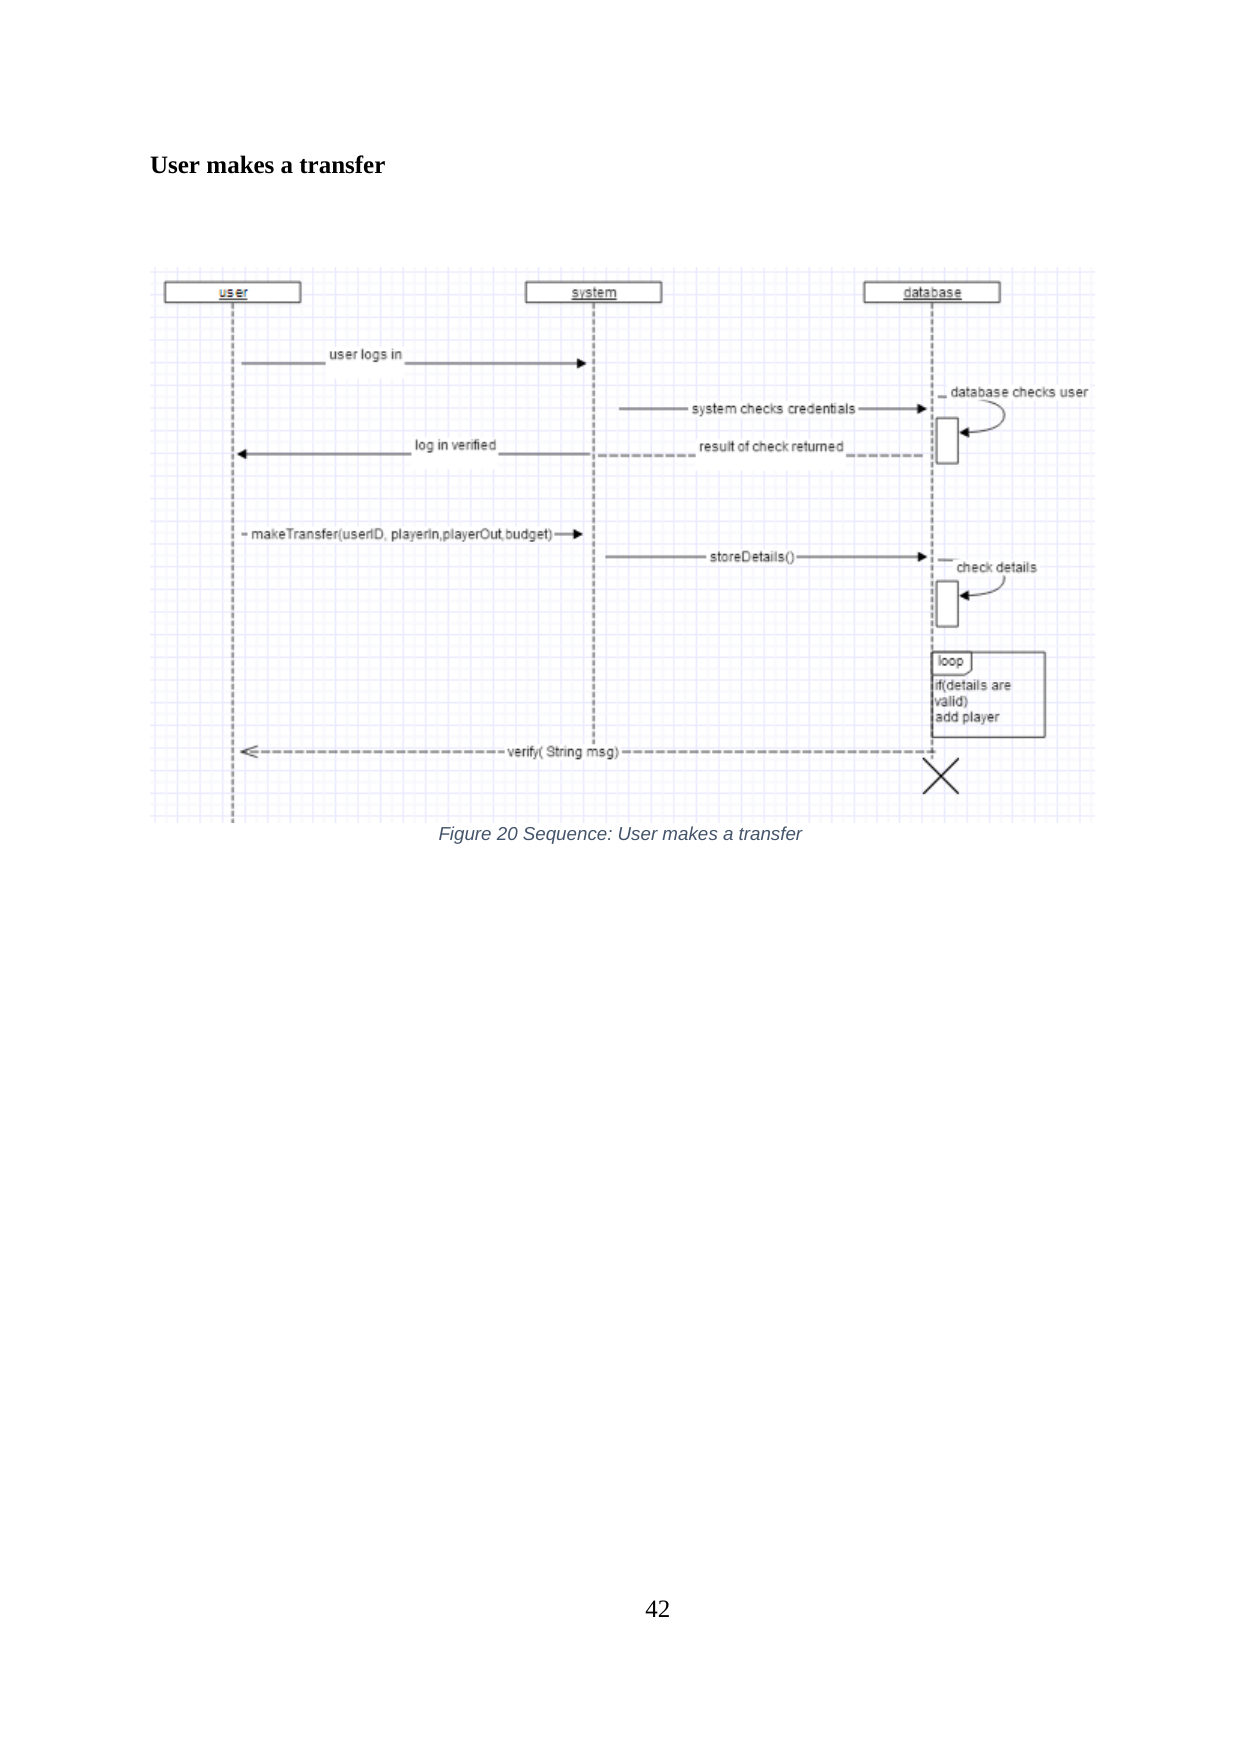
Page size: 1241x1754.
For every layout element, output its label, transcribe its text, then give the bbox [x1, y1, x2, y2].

subtitle User makes a transfer [150, 150, 1090, 179]
picture [150, 267, 1096, 823]
text Figure Sequence: User makes a transfer [150, 823, 1090, 844]
